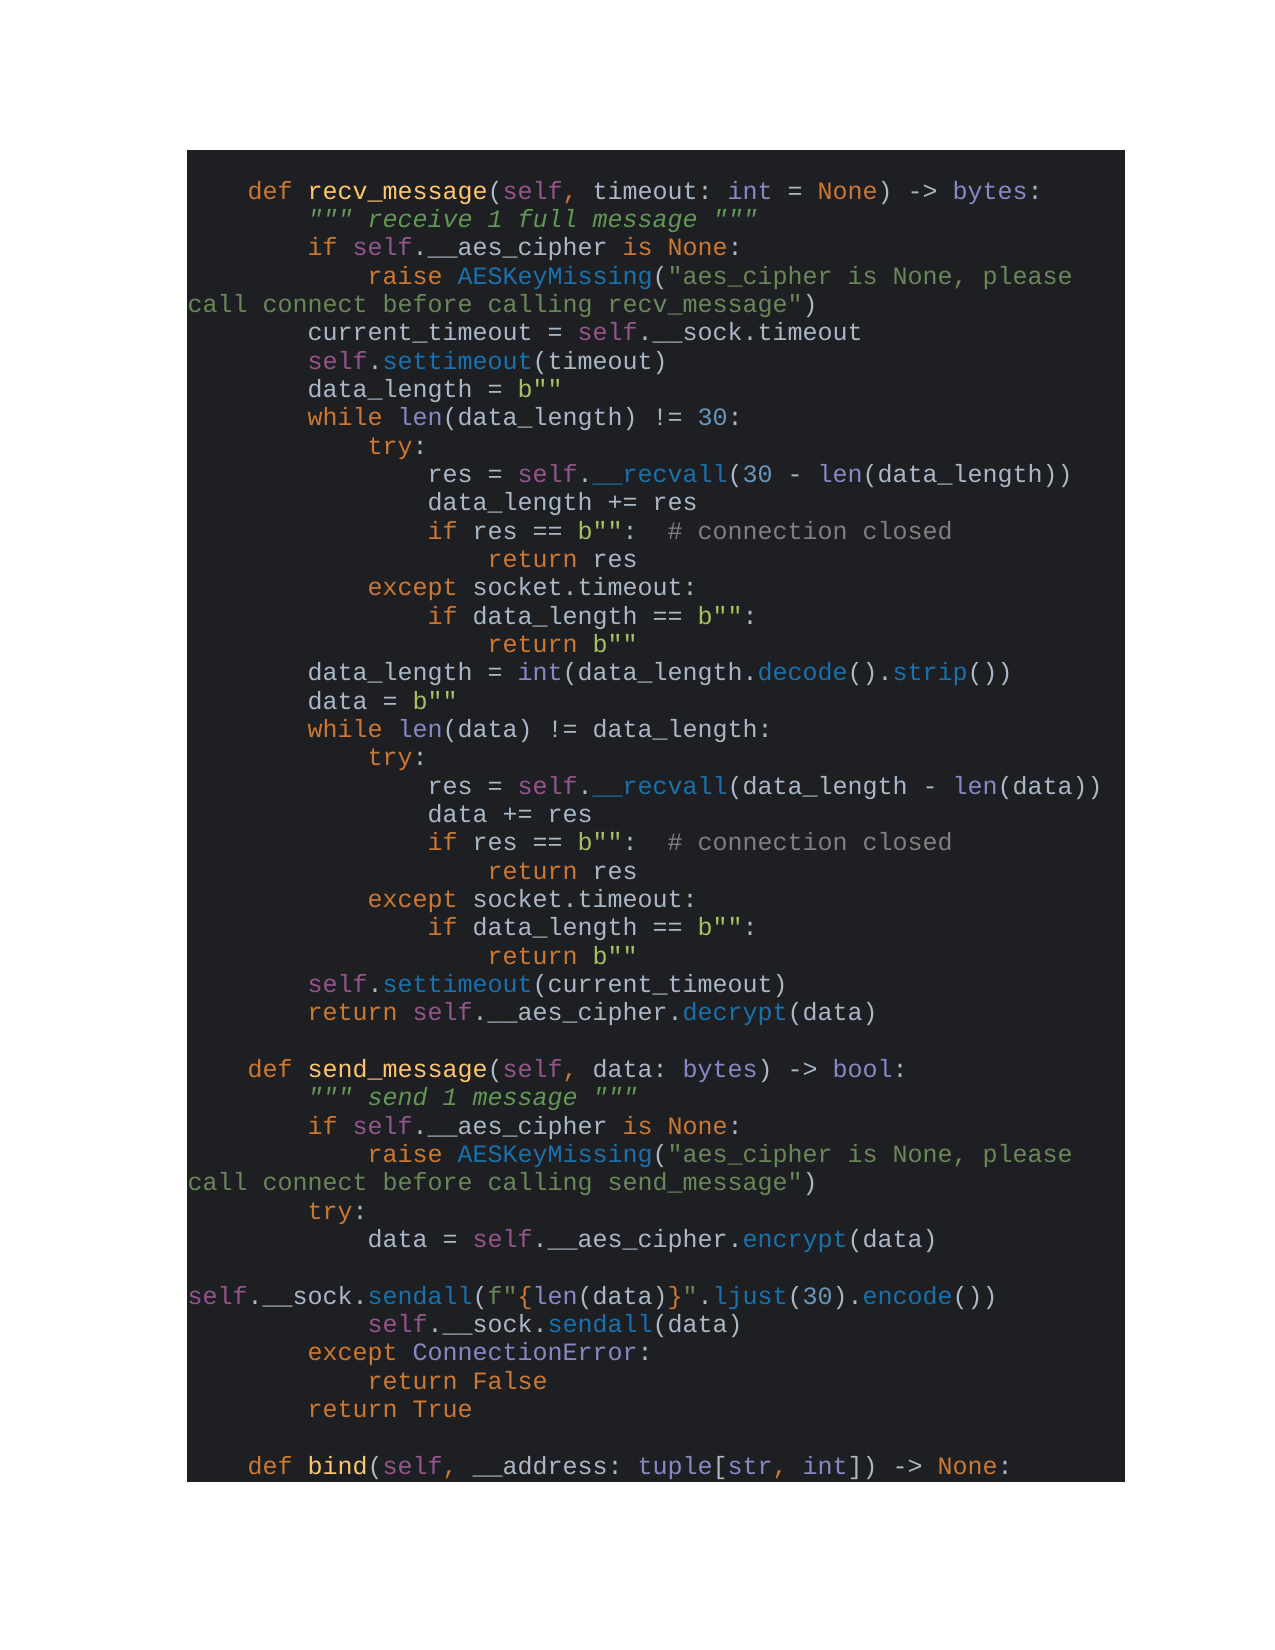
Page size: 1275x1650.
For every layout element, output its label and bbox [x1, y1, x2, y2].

text [187, 150, 1125, 1482]
